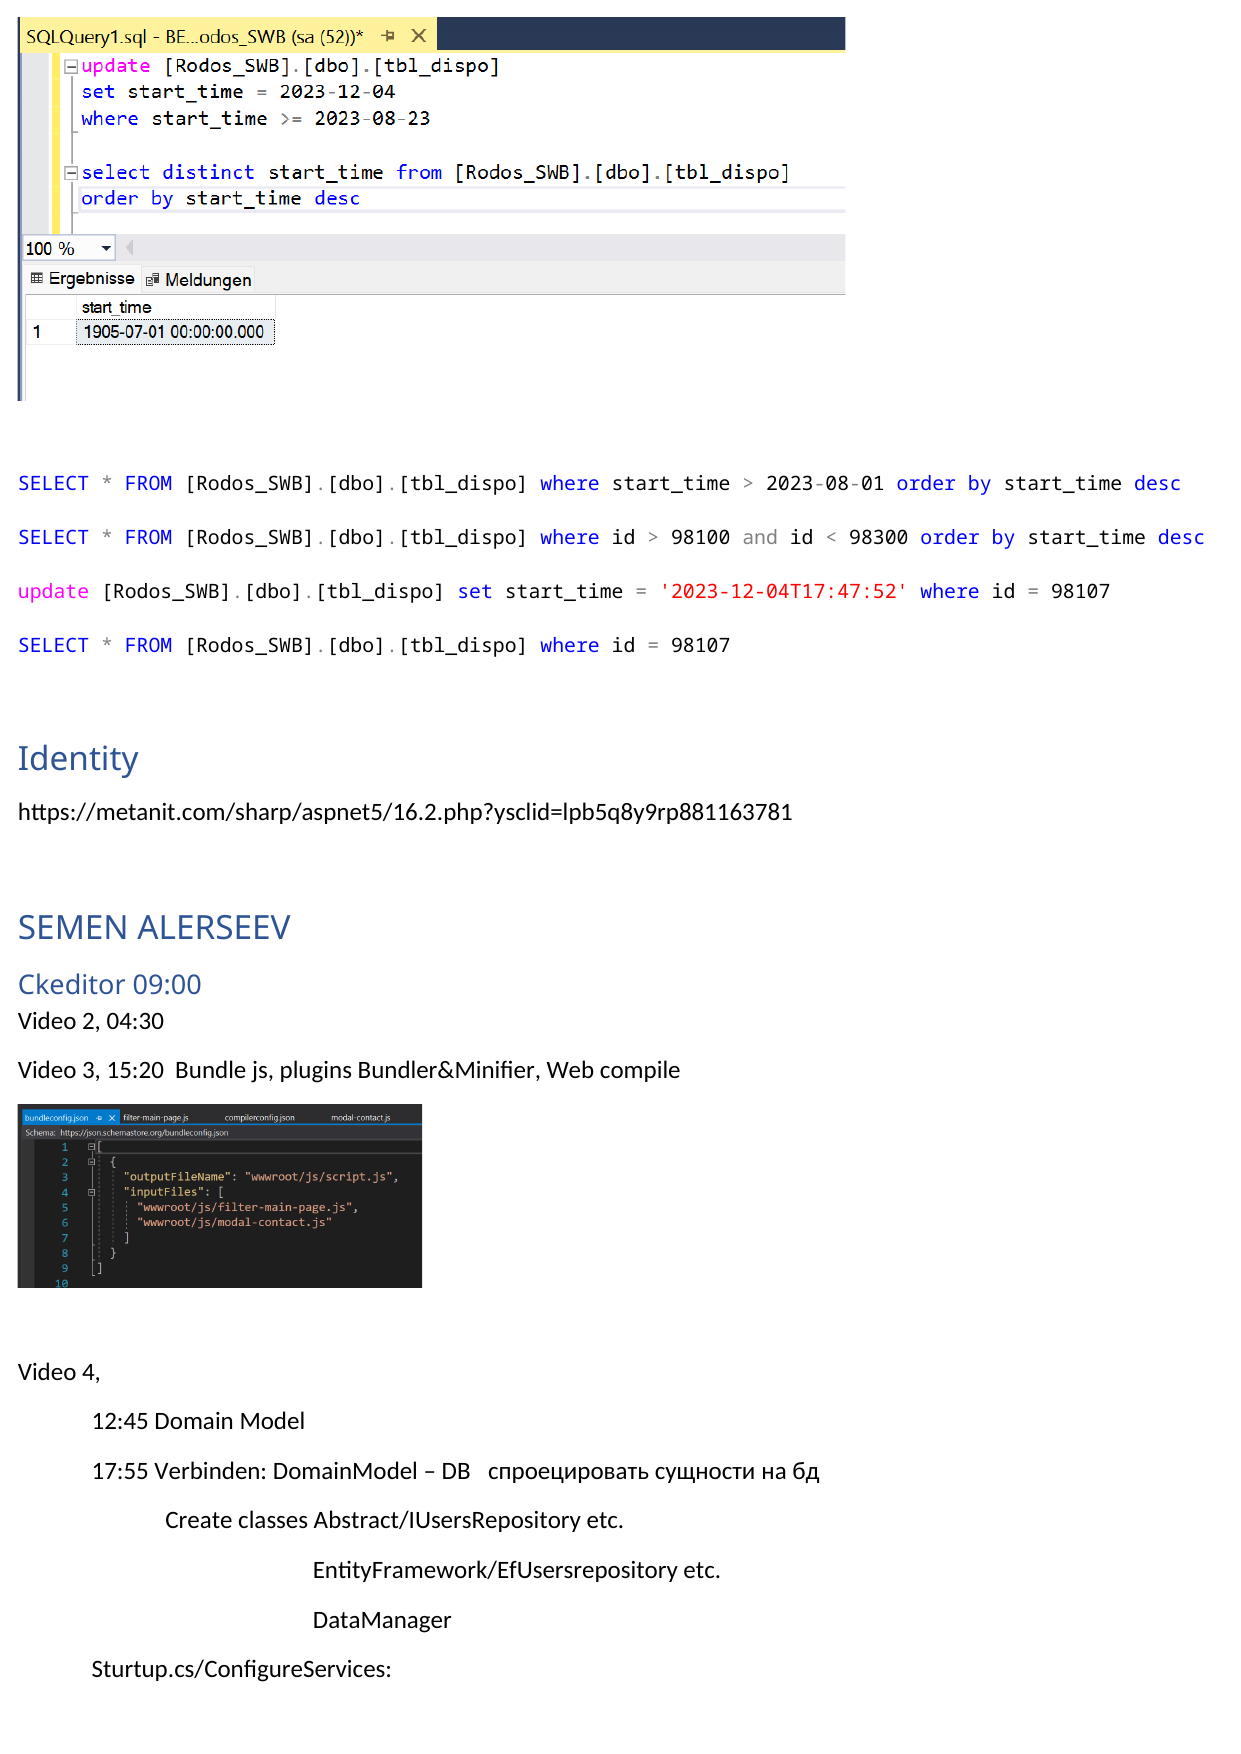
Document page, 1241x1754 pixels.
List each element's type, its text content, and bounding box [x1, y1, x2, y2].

text EntityFramework/EfUsersrepository etc. [18, 1554, 1222, 1585]
text SELECT * FROM [Rodos_SWB].[dbo].[tbl_dispo] where start_time > 2023-08-01 order by start_time desc [18, 469, 1222, 496]
text Sturtup.cs/ConfigureServices: [18, 1653, 1222, 1684]
picture [17, 17, 846, 401]
text SELECT * FROM [Rodos_SWB].[dbo].[tbl_dispo] where id > 98100 and id < 98300 order by start_time desc [18, 523, 1222, 550]
text Video 3, 15:20 Bundle js, plugins Bundler&Minifier, Web compile [18, 1055, 1222, 1085]
text Video 4, [18, 1356, 1222, 1386]
text Video 2, 04:30 [18, 1005, 1222, 1036]
text 17:55 Verbinden: DomainModel – DB спроецировать сущности на бд [18, 1455, 1222, 1486]
subtitle Identity [18, 735, 1222, 780]
text DataManager [18, 1604, 1222, 1634]
text Create classes Abstract/IUsersRepository etc. [18, 1504, 1222, 1535]
text SELECT * FROM [Rodos_SWB].[dbo].[tbl_dispo] where id = 98107 [18, 631, 1222, 658]
picture [17, 1104, 423, 1288]
text 12:45 Domain Model [18, 1405, 1222, 1436]
subtitle Ckeditor 09:00 [18, 965, 1222, 1002]
text update [Rodos_SWB].[dbo].[tbl_dispo] set start_time = '2023-12-04T17:47:52' where id = 98107 [18, 577, 1222, 604]
subtitle SEMEN ALERSEEV [18, 904, 1222, 949]
text https://metanit.com/sharp/aspnet5/16.2.php?ysclid=lpb5q8y9rp881163781 [18, 796, 1222, 827]
